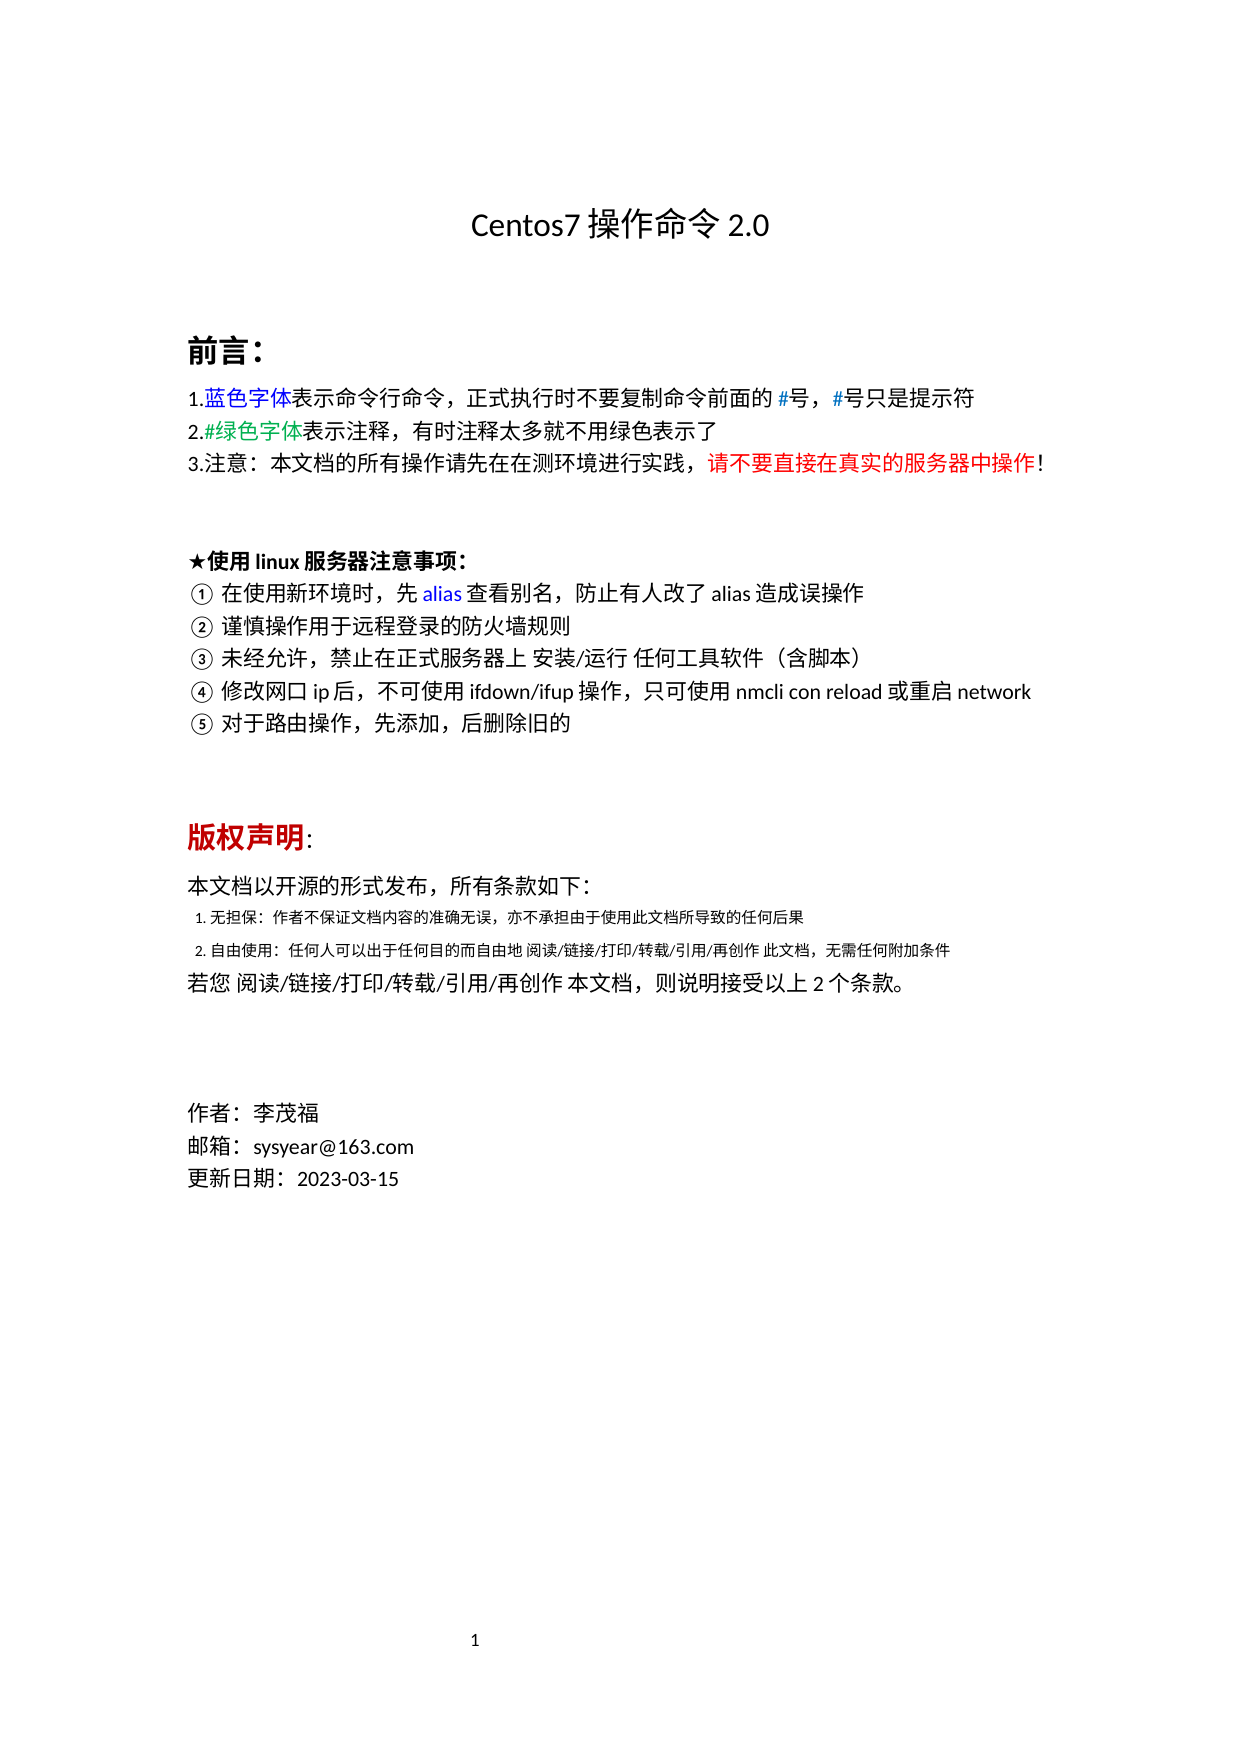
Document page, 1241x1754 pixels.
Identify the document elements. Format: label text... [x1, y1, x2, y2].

text ①在使用新环境时，先alias查看别名，防止有人改了alias造成误操作 [187, 576, 1053, 608]
text ③未经允许，禁止在正式服务器上 安装/运行 任何工具软件（含脚本） [187, 641, 1053, 673]
text ★使用linux服务器注意事项： [187, 543, 1053, 576]
subtitle Centos7操作命令2.0 [187, 189, 1053, 254]
text ②谨慎操作用于远程登录的防火墙规则 [187, 608, 1053, 641]
text 1.蓝色字体表示命令行命令，正式执行时不要复制命令前面的 #号，#号只是提示符 [187, 381, 1053, 413]
text ④修改网口ip后，不可使用ifdown/ifup操作，只可使用nmcli con reload或重启network [187, 673, 1053, 706]
text 3.注意：本文档的所有操作请先在在测环境进行实践，请不要直接在真实的服务器中操作！ [187, 446, 1053, 478]
text 若您 阅读/链接/打印/转载/引用/再创作 本文档，则说明接受以上2个条款。 [187, 966, 1053, 998]
text 1. 无担保：作者不保证文档内容的准确无误，亦不承担由于使用此文档所导致的任何后果 [187, 901, 1053, 933]
text 作者：李茂福 [187, 1096, 1053, 1128]
text ⑤对于路由操作，先添加，后删除旧的 [187, 706, 1053, 738]
text 版权声明： [187, 803, 1053, 868]
text 本文档以开源的形式发布，所有条款如下： [187, 868, 1053, 901]
text 邮箱：sysyear@163.com [187, 1128, 1053, 1161]
text 前言： [187, 316, 1053, 381]
text 更新日期：2023-03-15 [187, 1161, 1053, 1193]
text 2.#绿色字体表示注释，有时注释太多就不用绿色表示了 [187, 413, 1053, 446]
text 2. 自由使用：任何人可以出于任何目的而自由地 阅读/链接/打印/转载/引用/再创作 此文档，无需任何附加条件 [187, 933, 1053, 966]
